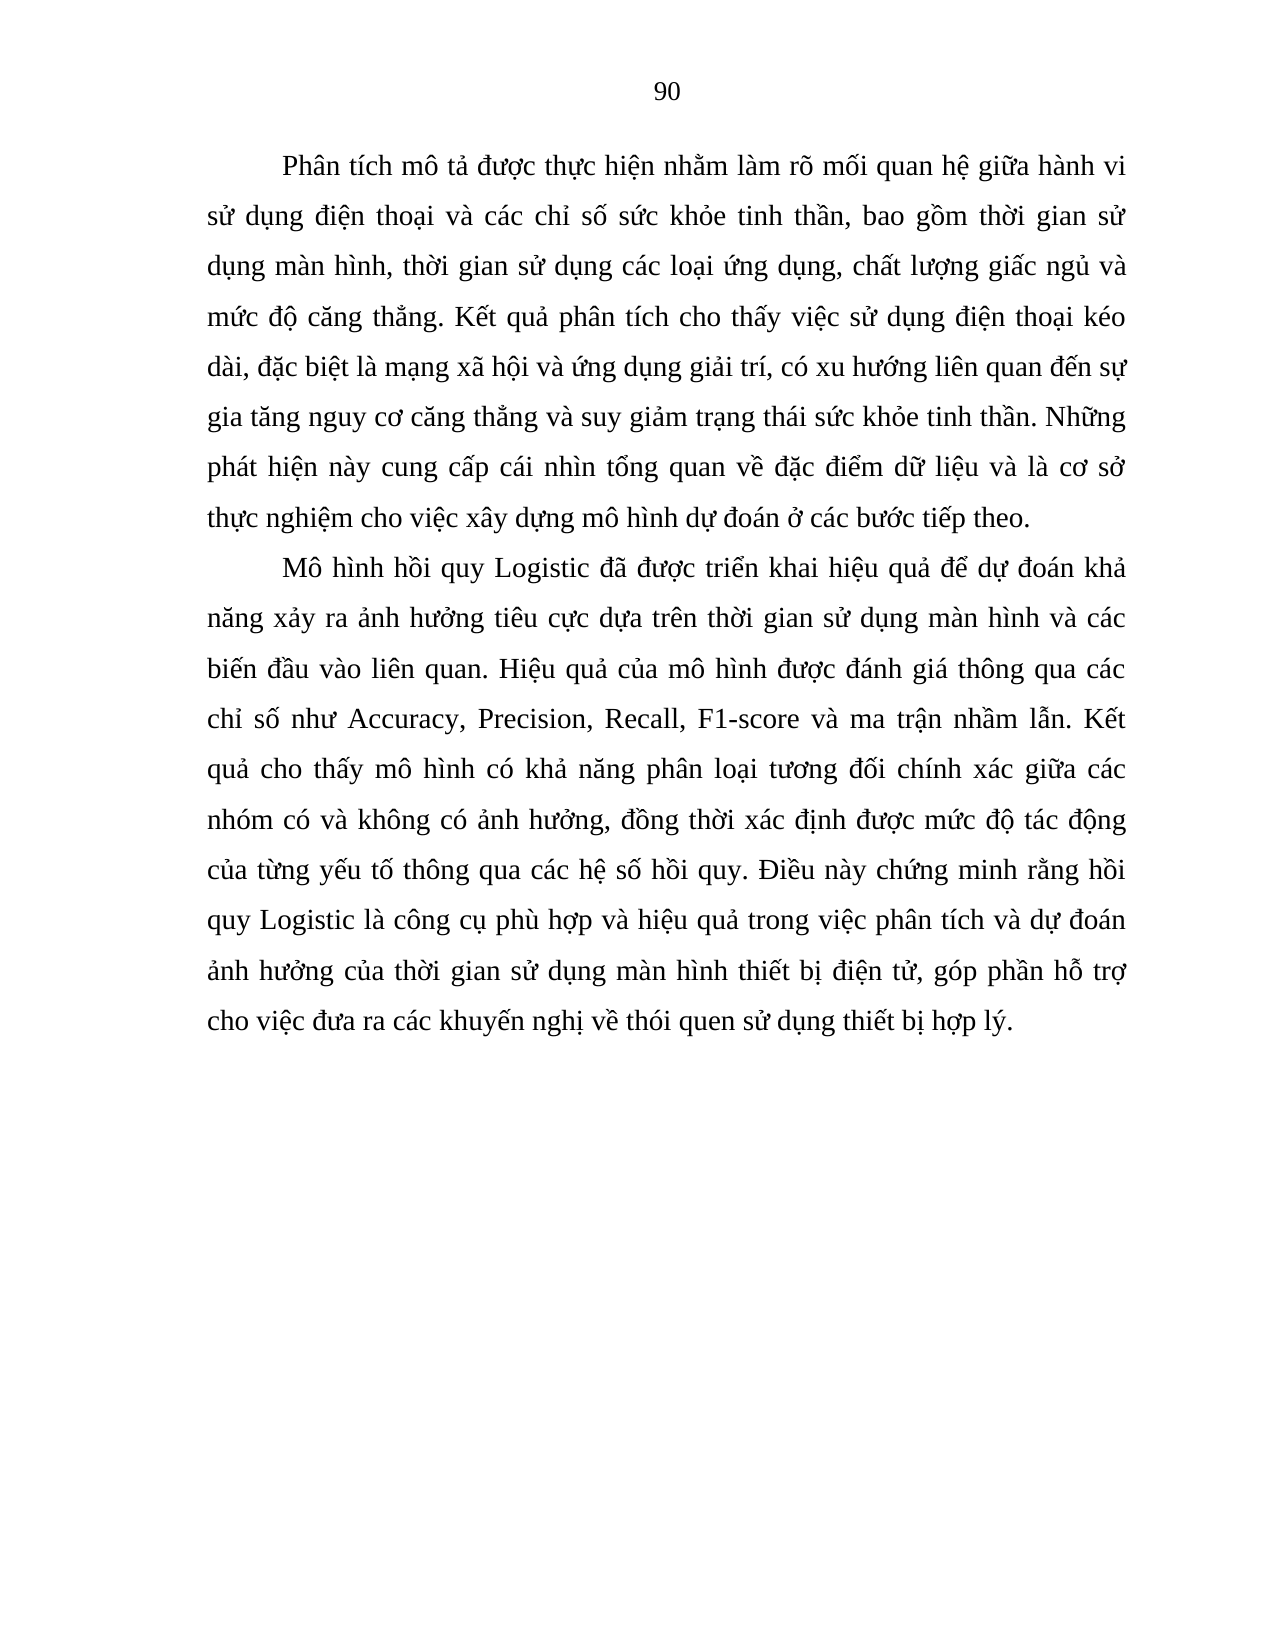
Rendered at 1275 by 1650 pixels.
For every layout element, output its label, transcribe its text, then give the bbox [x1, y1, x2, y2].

text Mô hình hồi quy Logistic đã được triển khai hiệu quả để dự đoán khả năng xảy ra ảnh hưởng tiêu cực dựa trên thời gian sử dụng màn hình và các biến đầu vào liên quan. Hiệu quả của mô hình được đánh giá thông qua các chỉ số như Accuracy, Precision, Recall, F1-score và ma trận nhầm lẫn. Kết quả cho thấy mô hình có khả năng phân loại tương đối chính xác giữa các nhóm có và không có ảnh hưởng, đồng thời xác định được mức độ tác động của từng yếu tố thông qua các hệ số hồi quy. Điều này chứng minh rằng hồi quy Logistic là công cụ phù hợp và hiệu quả trong việc phân tích và dự đoán ảnh hưởng của thời gian sử dụng màn hình thiết bị điện tử, góp phần hỗ trợ cho việc đưa ra các khuyến nghị về thói quen sử dụng thiết bị hợp lý. [207, 550, 1127, 1037]
text Phân tích mô tả được thực hiện nhằm làm rõ mối quan hệ giữa hành vi sử dụng điện thoại và các chỉ số sức khỏe tinh thần, bao gồm thời gian sử dụng màn hình, thời gian sử dụng các loại ứng dụng, chất lượng giấc ngủ và mức độ căng thẳng. Kết quả phân tích cho thấy việc sử dụng điện thoại kéo dài, đặc biệt là mạng xã hội và ứng dụng giải trí, có xu hướng liên quan đến sự gia tăng nguy cơ căng thẳng và suy giảm trạng thái sức khỏe tinh thần. Những phát hiện này cung cấp cái nhìn tổng quan về đặc điểm dữ liệu và là cơ sở thực nghiệm cho việc xây dựng mô hình dự đoán ở các bước tiếp theo. [207, 148, 1127, 533]
